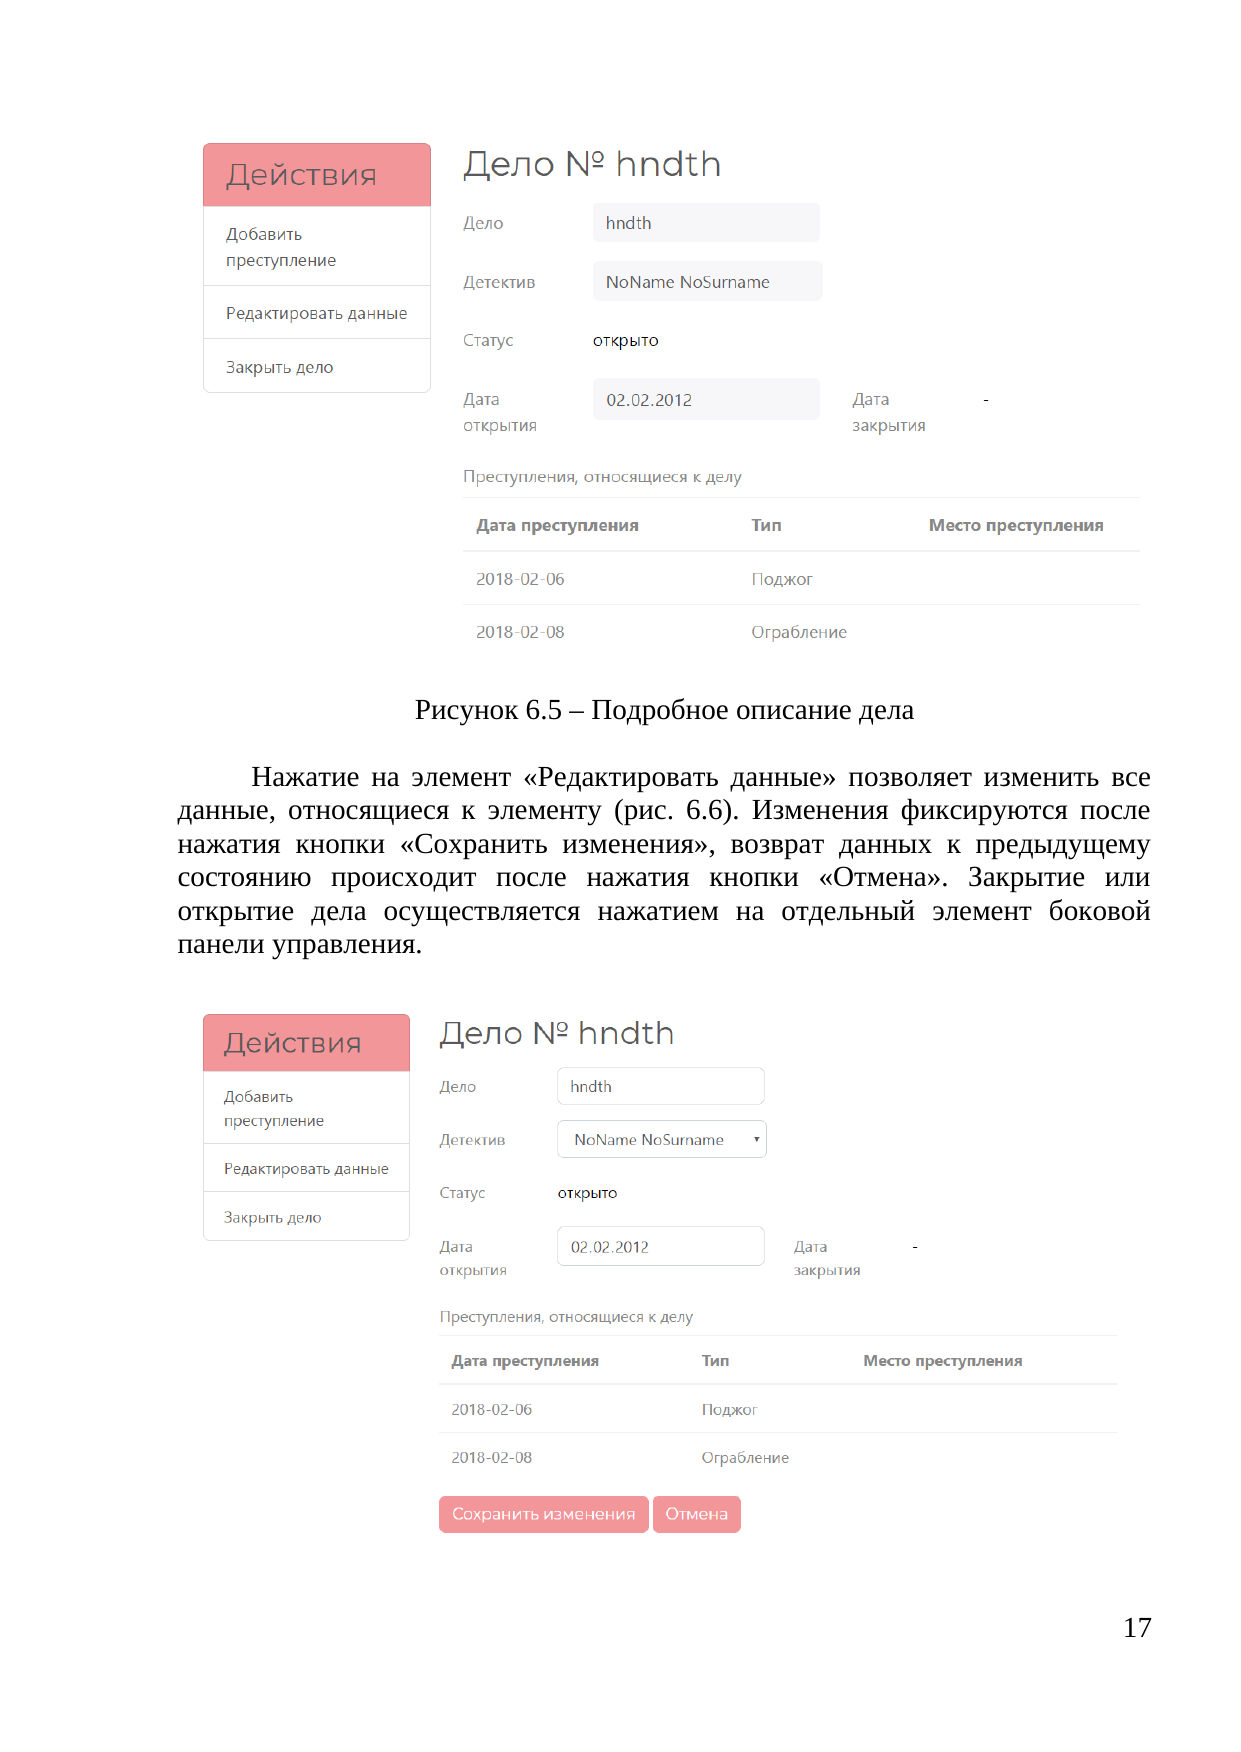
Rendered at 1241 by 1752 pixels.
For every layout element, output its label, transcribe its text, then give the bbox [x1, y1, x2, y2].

text Рисунок 6.5 – Подробное описание дела [177, 692, 1152, 725]
picture [188, 118, 1141, 692]
text Нажатие на элемент «Редактировать данные» позволяет изменить все данные, относящиеся к элементу (рис. 6.6). Изменения фиксируются после нажатия кнопки «Сохранить изменения», возврат данных к предыдущему состоянию происходит после нажатия кнопки «Отмена». Закрытие или открытие дела осуществляется нажатием на отдельный элемент боковой панели управления. [177, 759, 1152, 960]
picture [194, 993, 1135, 1545]
